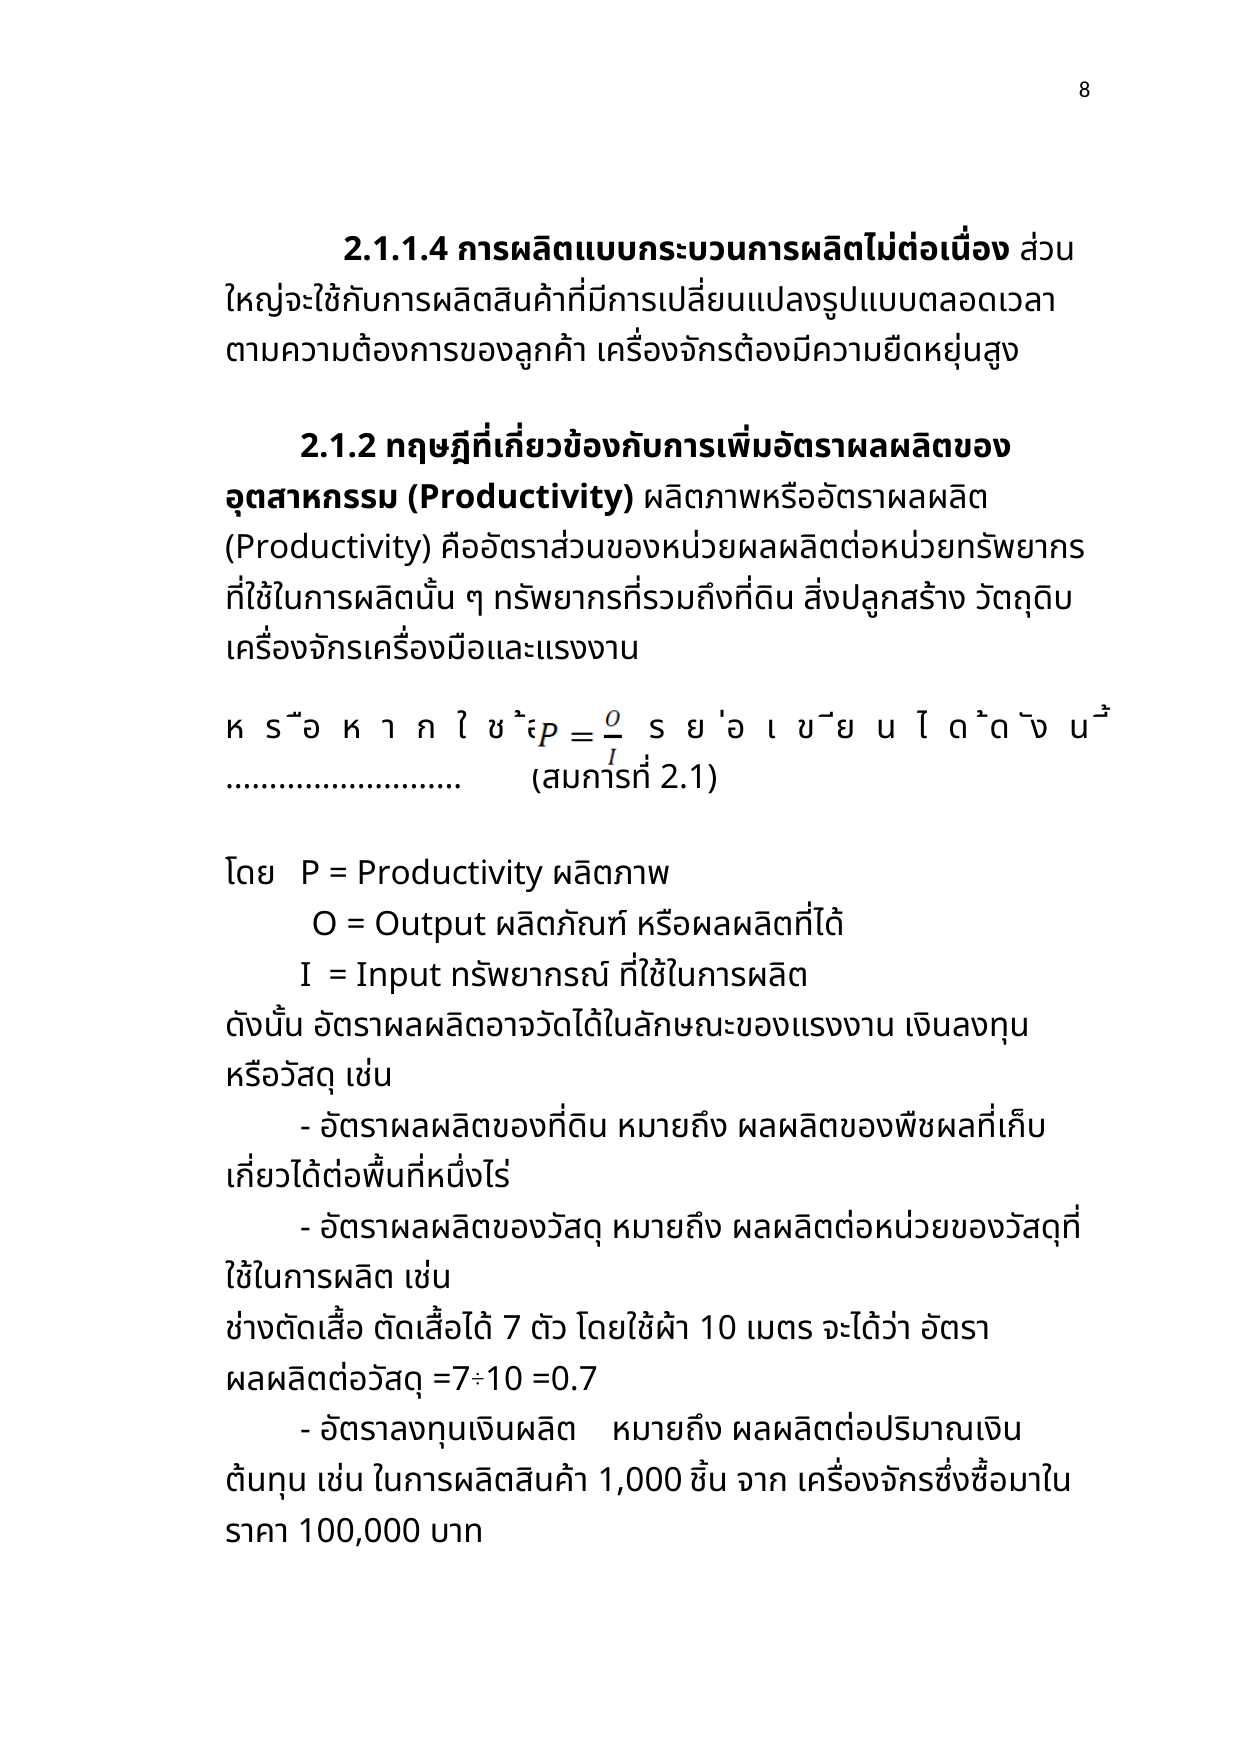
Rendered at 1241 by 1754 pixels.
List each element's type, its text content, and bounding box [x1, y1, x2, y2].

text 2.1.1.4 การผลิตแบบกระบวนการผลิตไม่ต่อเนื่อง ส่วนใหญ่จะใช้กับการผลิตสินค้าที่มีการเปลี่ยนแปลงรูปแบบตลอดเวลาตามความต้องการของลูกค้า เครื่องจักรต้องมีความยืดหยุ่นสูง [225, 225, 1090, 376]
text O = Output ผลิตภัณฑ์ หรือผลผลิตที่ได้ [225, 900, 1090, 950]
text - อัตราลงทุนเงินผลิต หมายถึง ผลผลิตต่อปริมาณเงินต้นทุน เช่น ในการผลิตสินค้า 1,000ชิ้น จาก เครื่องจักรซึ่งซื้อมาในราคา 100,000 บาท [225, 1405, 1090, 1557]
text - อัตราผลผลิตของที่ดิน หมายถึง ผลผลิตของพืชผลที่เก็บเกี่ยวได้ต่อพื้นที่หนึ่งไร่ [225, 1102, 1090, 1203]
text โดย P = Productivity ผลิตภาพ [225, 849, 1090, 900]
picture [534, 706, 640, 769]
text - อัตราผลผลิตของวัสดุ หมายถึง ผลผลิตต่อหน่วยของวัสดุที่ใช้ในการผลิต เช่น [225, 1203, 1090, 1304]
text หรือหากใช้อักษรย่อเขียนได้ดังนี้ ……………………… (สมการที่ 2.1) [225, 703, 1090, 804]
text ช่างตัดเสื้อ ตัดเสื้อได้ 7 ตัว โดยใช้ผ้า 10 เมตร จะได้ว่า อัตราผลผลิตต่อวัสดุ =710 =0.7 [225, 1304, 1090, 1405]
text 2.1.2 ทฤษฎีที่เกี่ยวข้องกับการเพิ่มอัตราผลผลิตของอุตสาหกรรม (Productivity) ผลิตภาพหรืออัตราผลผลิต (Productivity) คืออัตราส่วนของหน่วยผลผลิตต่อหน่วยทรัพยากรที่ใช้ในการผลิตนั้น ๆ ทรัพยากรที่รวมถึงที่ดิน สิ่งปลูกสร้าง วัตถุดิบ เครื่องจักรเครื่องมือและแรงงาน [225, 422, 1090, 674]
text I = Input ทรัพยากรณ์ ที่ใช้ในการผลิต [225, 950, 1090, 1001]
text ดังนั้น อัตราผลผลิตอาจวัดได้ในลักษณะของแรงงาน เงินลงทุน หรือวัสดุ เช่น [225, 1001, 1090, 1102]
